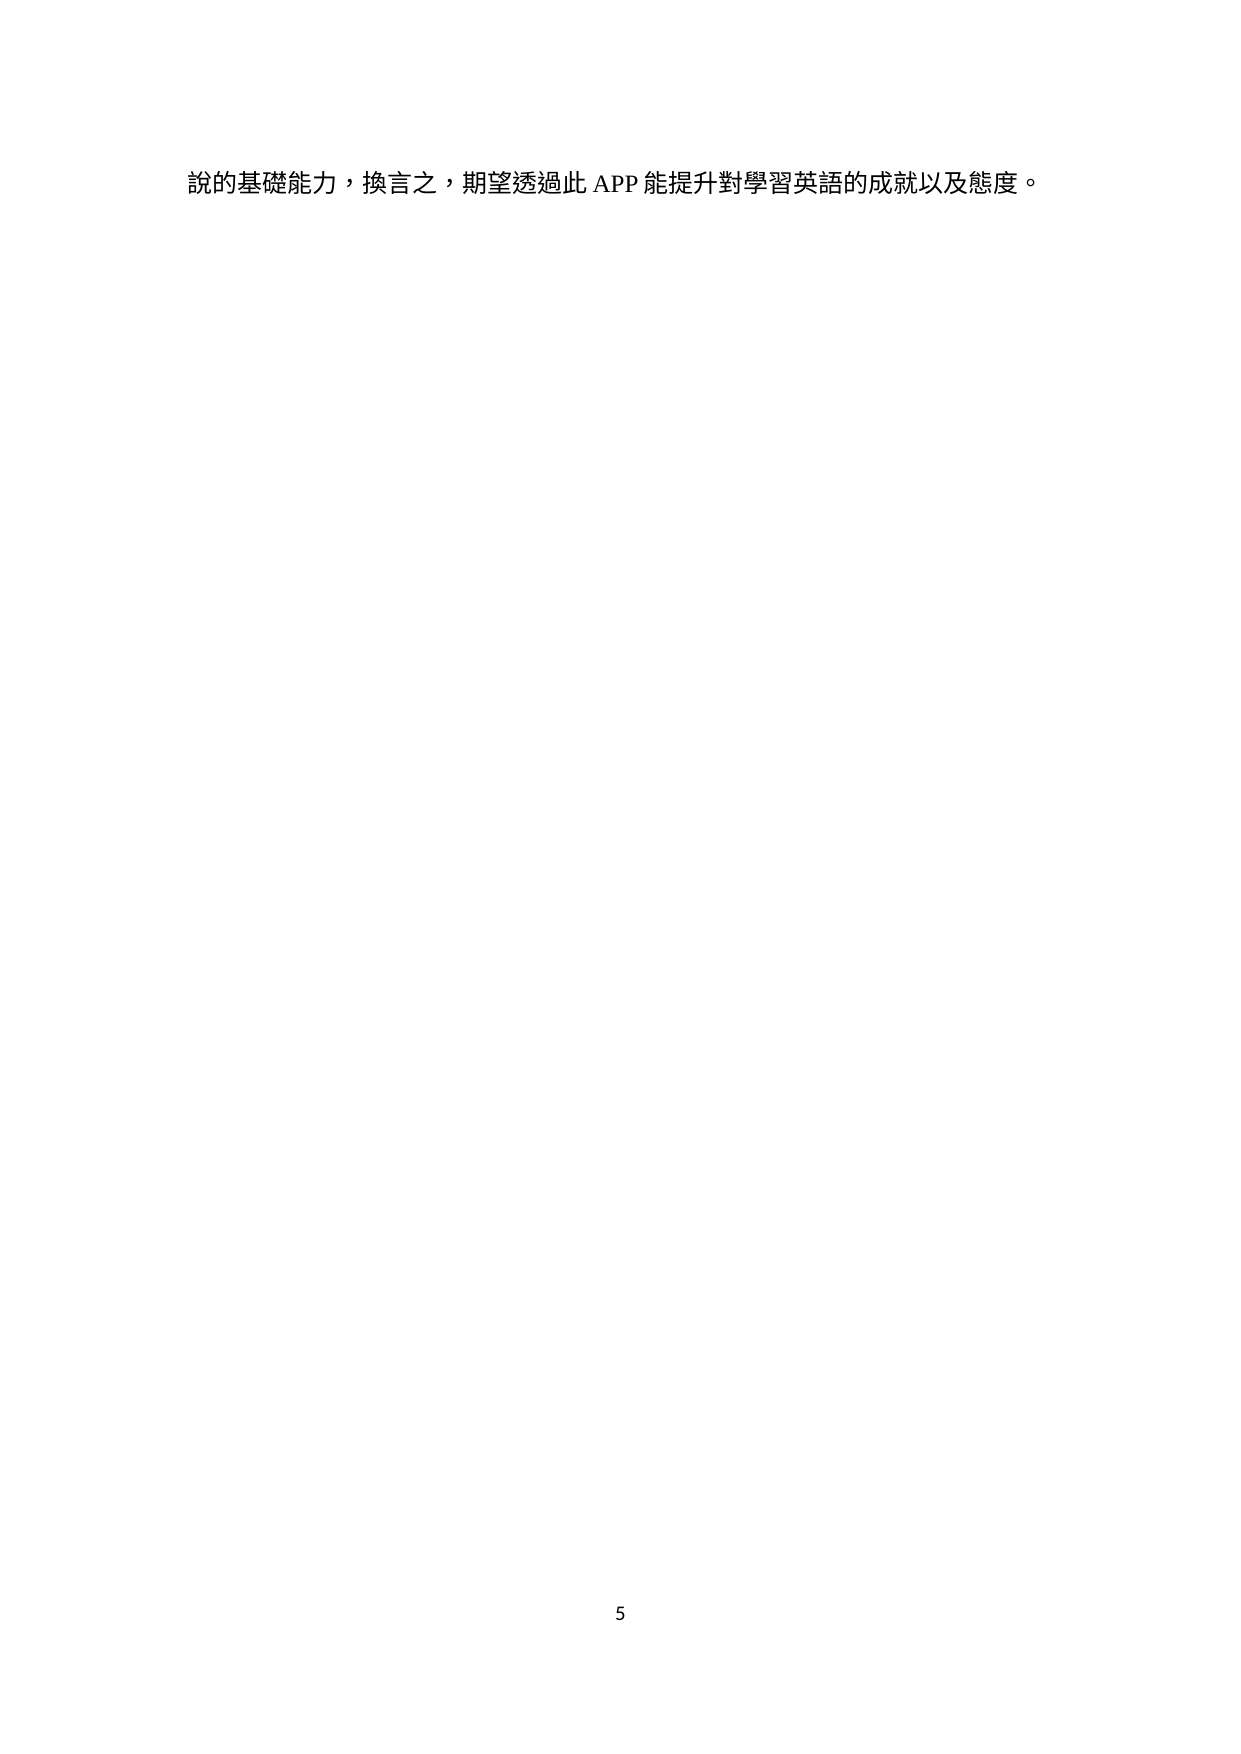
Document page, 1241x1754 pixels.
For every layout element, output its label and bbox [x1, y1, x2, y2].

text [187, 162, 1053, 200]
